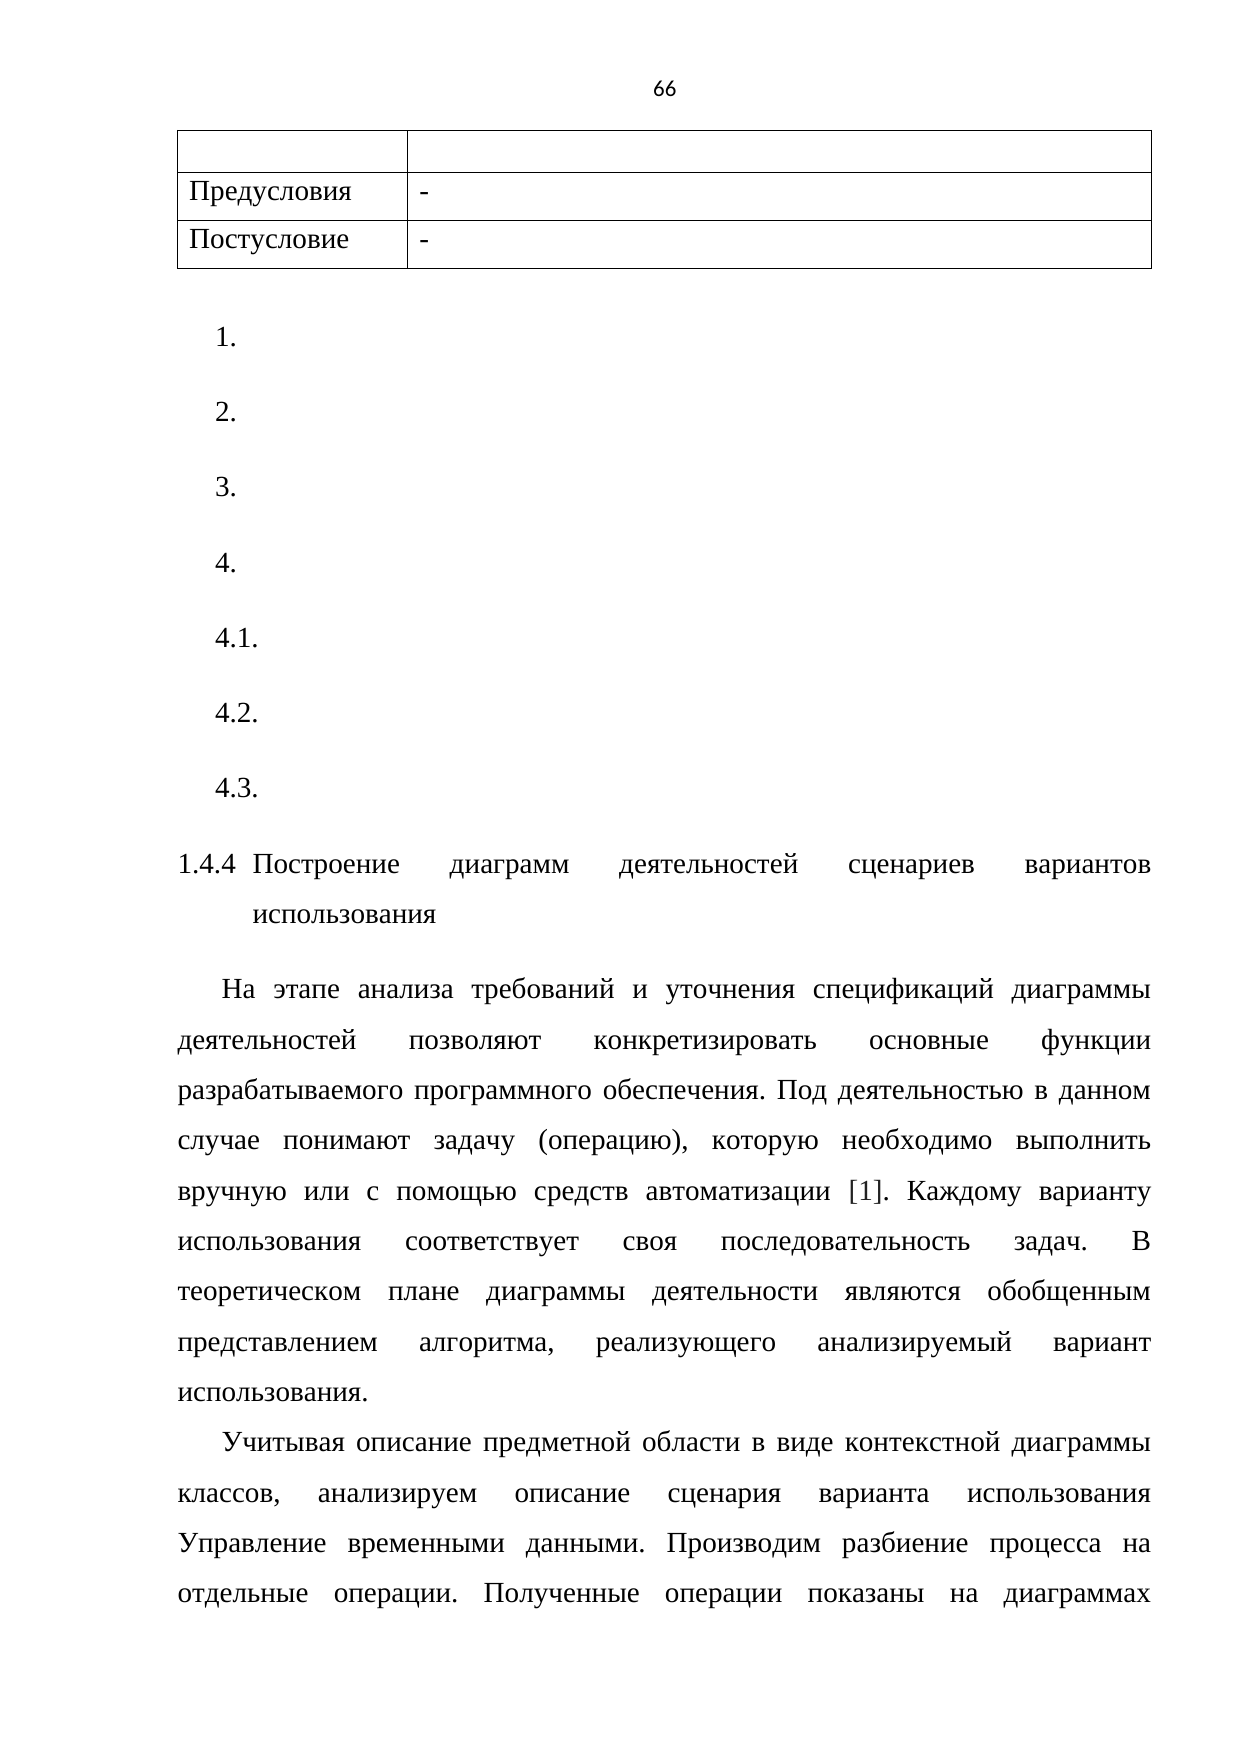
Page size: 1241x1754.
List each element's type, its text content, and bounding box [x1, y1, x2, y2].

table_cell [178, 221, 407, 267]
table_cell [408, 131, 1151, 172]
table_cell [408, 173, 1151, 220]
subtitle Построение диаграмм деятельностей сценариев вариантов использования [177, 846, 1152, 930]
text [177, 1424, 1152, 1609]
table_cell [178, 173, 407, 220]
text На этапе анализа требований и уточнения спецификаций диаграммы деятельностей позволяют конкретизировать основные функции разрабатываемого программного обеспечения. Под деятельностью в данном случае понимают задачу (операцию), которую необходимо выполнить вручную или с помощью средств автоматизации [1]. Каждому варианту использования соответствует своя последовательность задач. В теоретическом плане диаграммы деятельности являются обобщенным представлением алгоритма, реализующего анализируемый вариант использования. [177, 972, 1152, 1408]
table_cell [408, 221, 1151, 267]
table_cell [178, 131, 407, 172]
